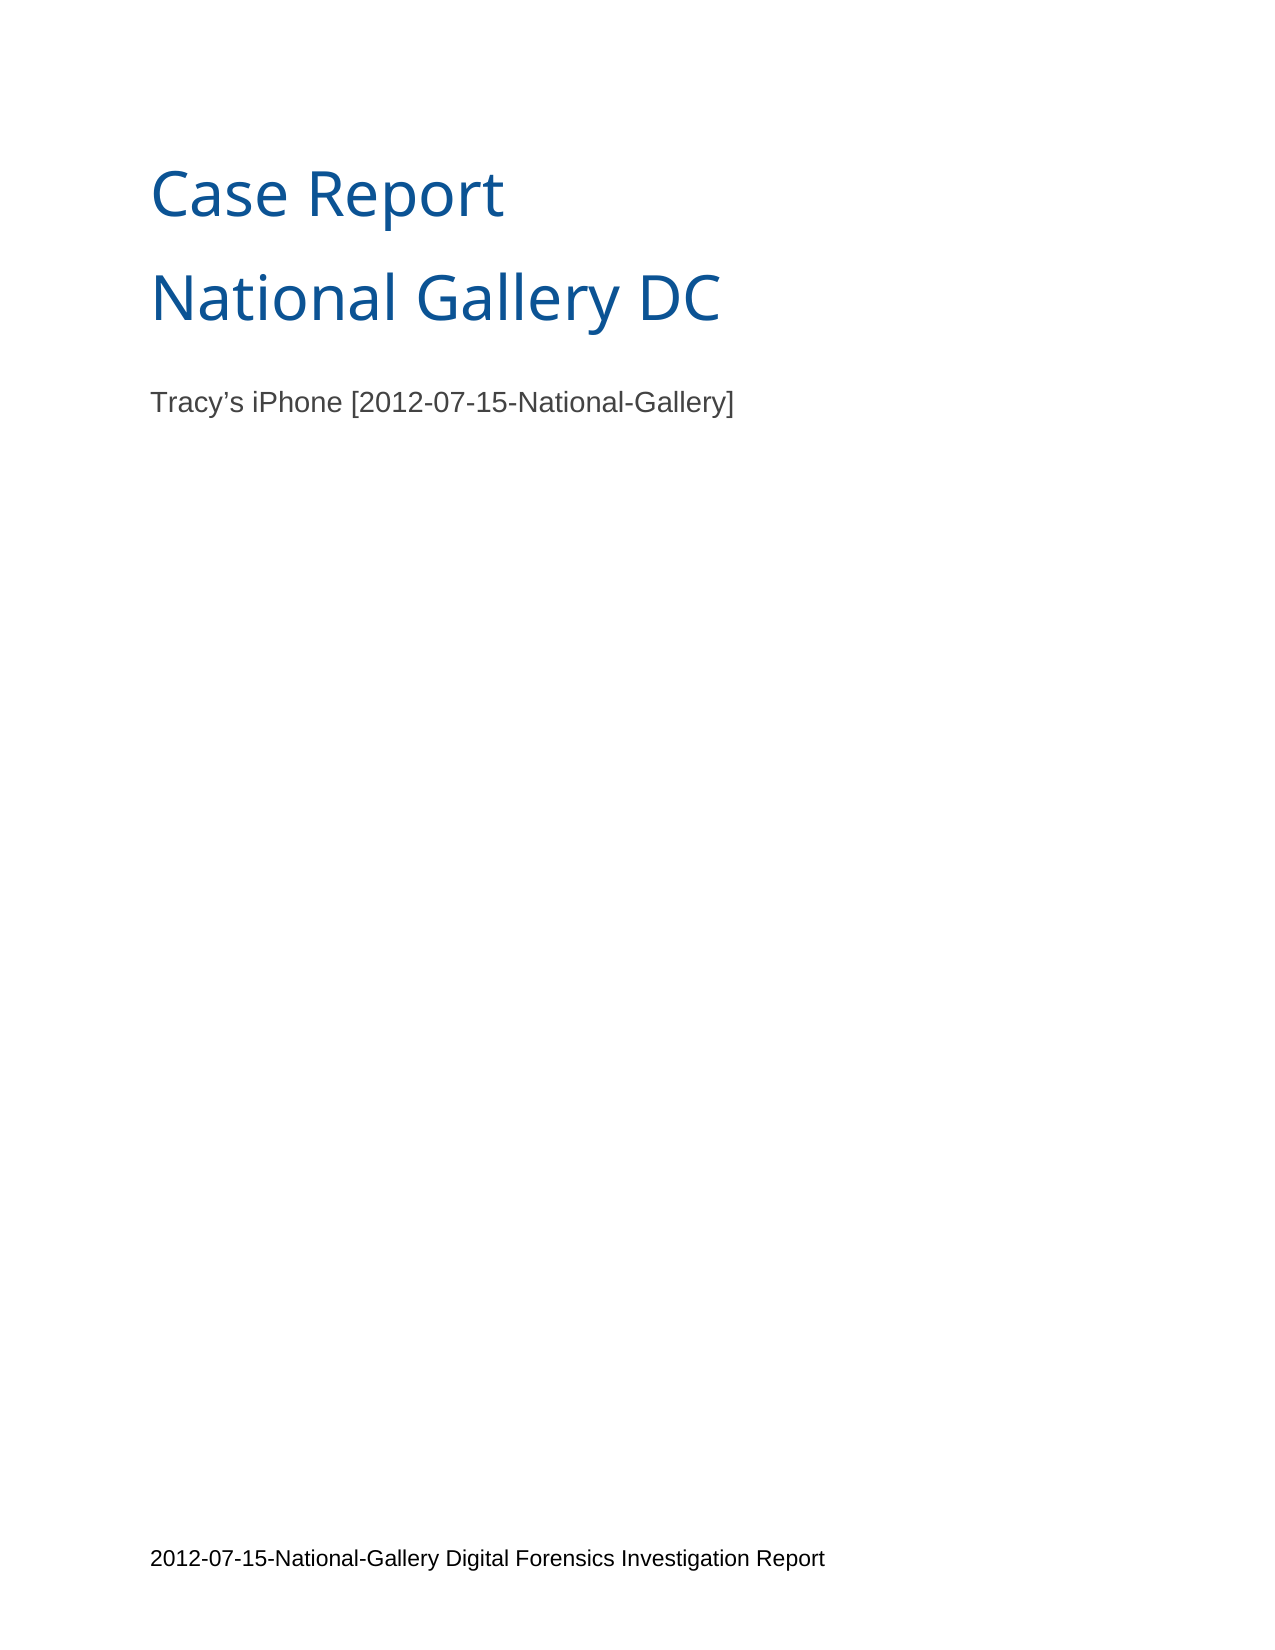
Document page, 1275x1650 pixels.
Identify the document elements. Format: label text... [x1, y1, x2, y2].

title Case Report [150, 150, 1125, 235]
title National Gallery DC [150, 254, 1125, 339]
subtitle Tracy’s iPhone [2012-07-15-National-Gallery] [150, 385, 1125, 419]
